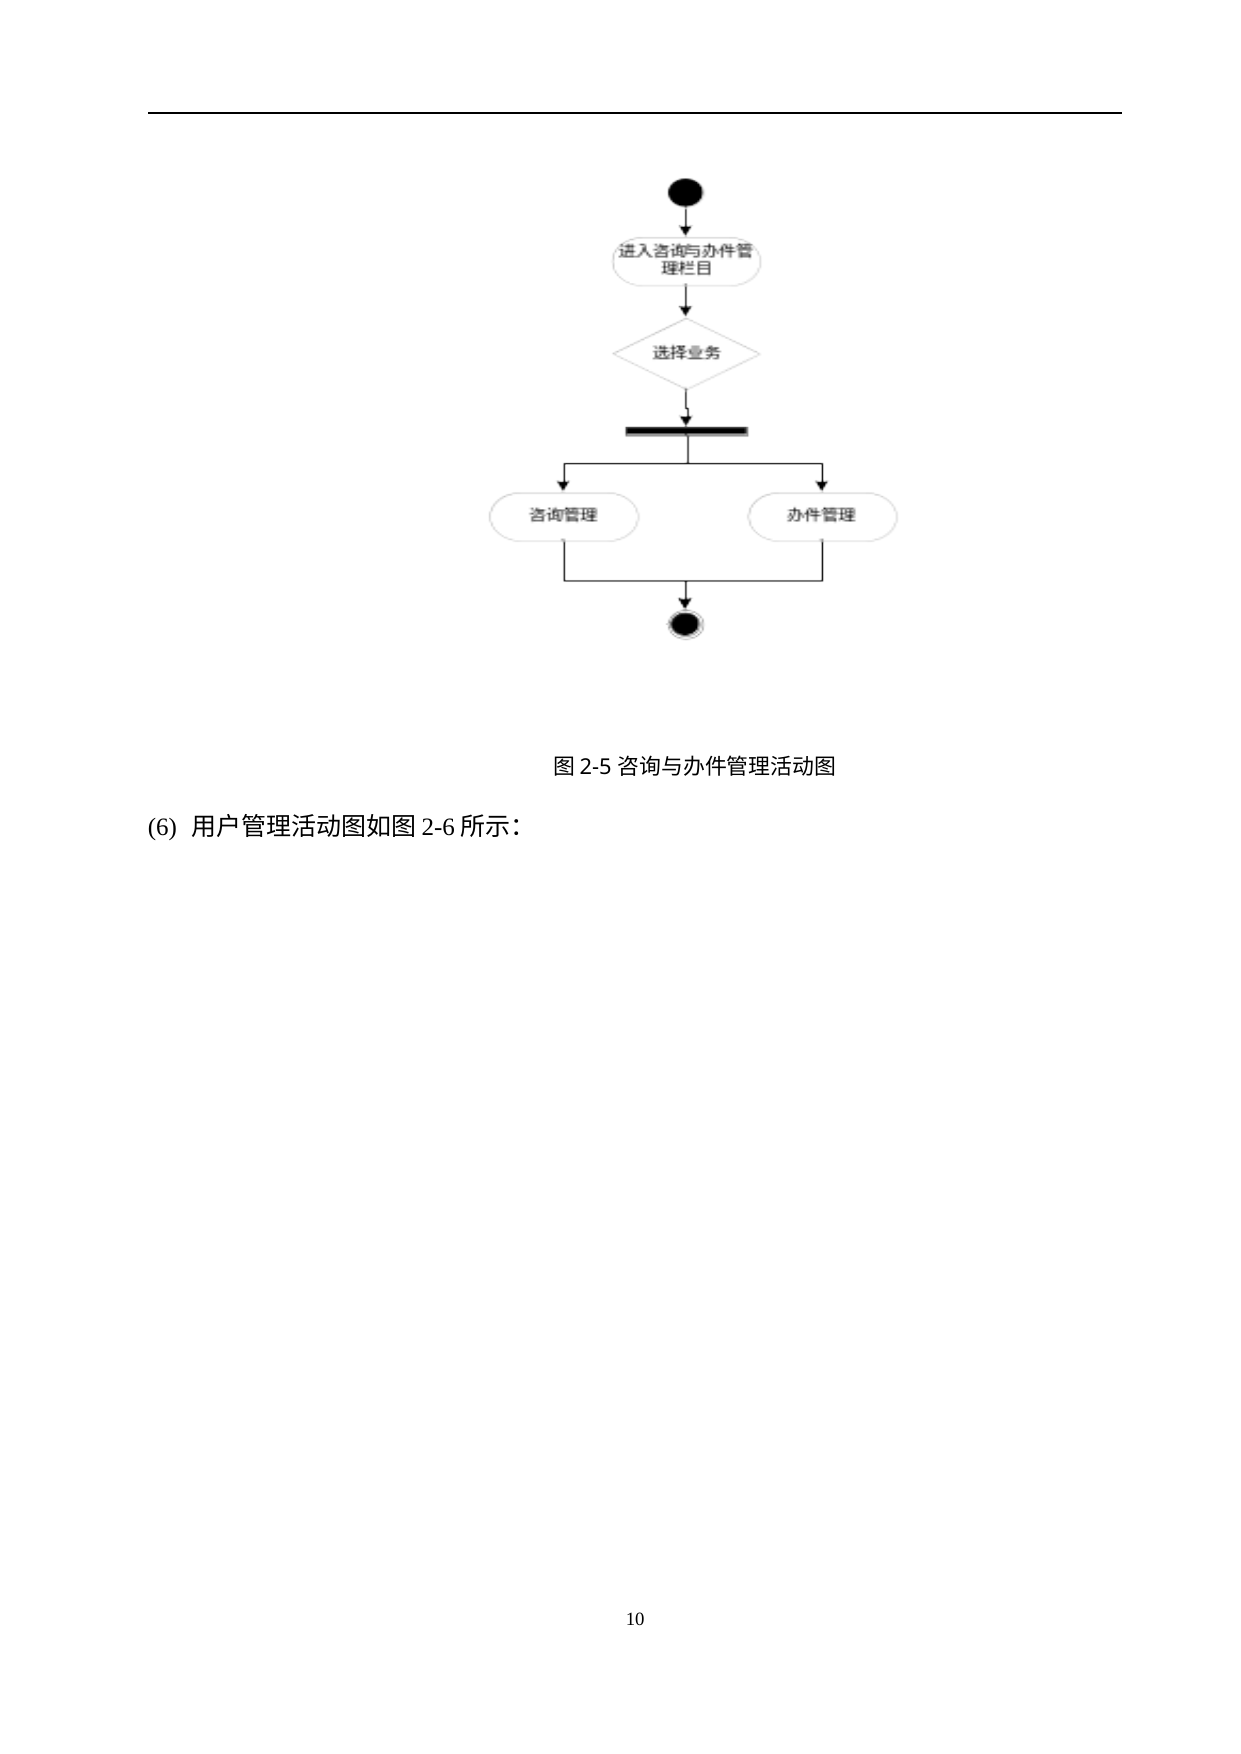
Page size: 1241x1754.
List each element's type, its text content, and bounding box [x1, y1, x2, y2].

list 图2-5 咨询与办件管理活动图 [267, 748, 1122, 782]
list 用户管理活动图如图2-6所示： [148, 790, 1122, 858]
